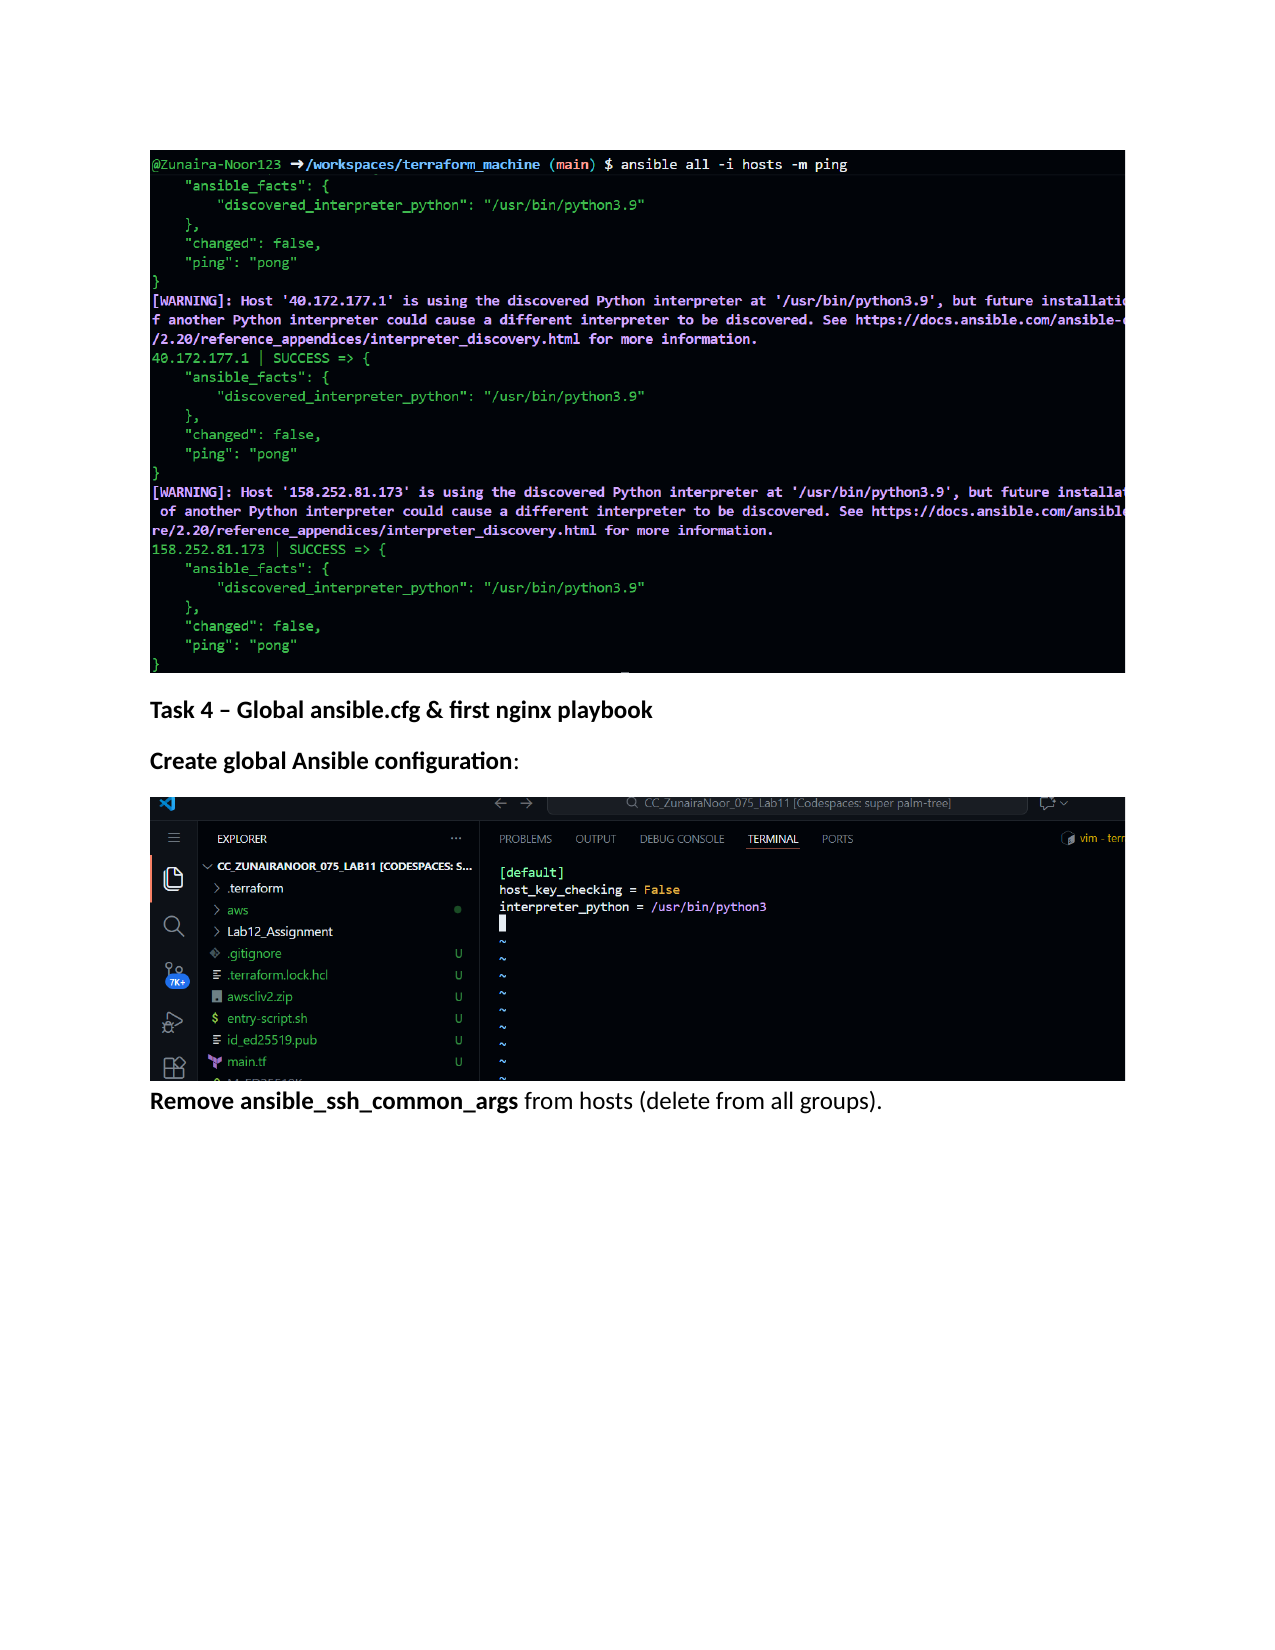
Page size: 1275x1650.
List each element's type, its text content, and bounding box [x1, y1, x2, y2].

text Task 4 – Global ansible.cfg & first nginx playbook [150, 694, 1125, 724]
text Create global Ansible configuration: [150, 746, 1125, 776]
picture [150, 797, 1125, 1081]
picture [150, 150, 1125, 673]
text Remove ansible_ssh_common_args from hosts (delete from all groups). [150, 1081, 1125, 1116]
